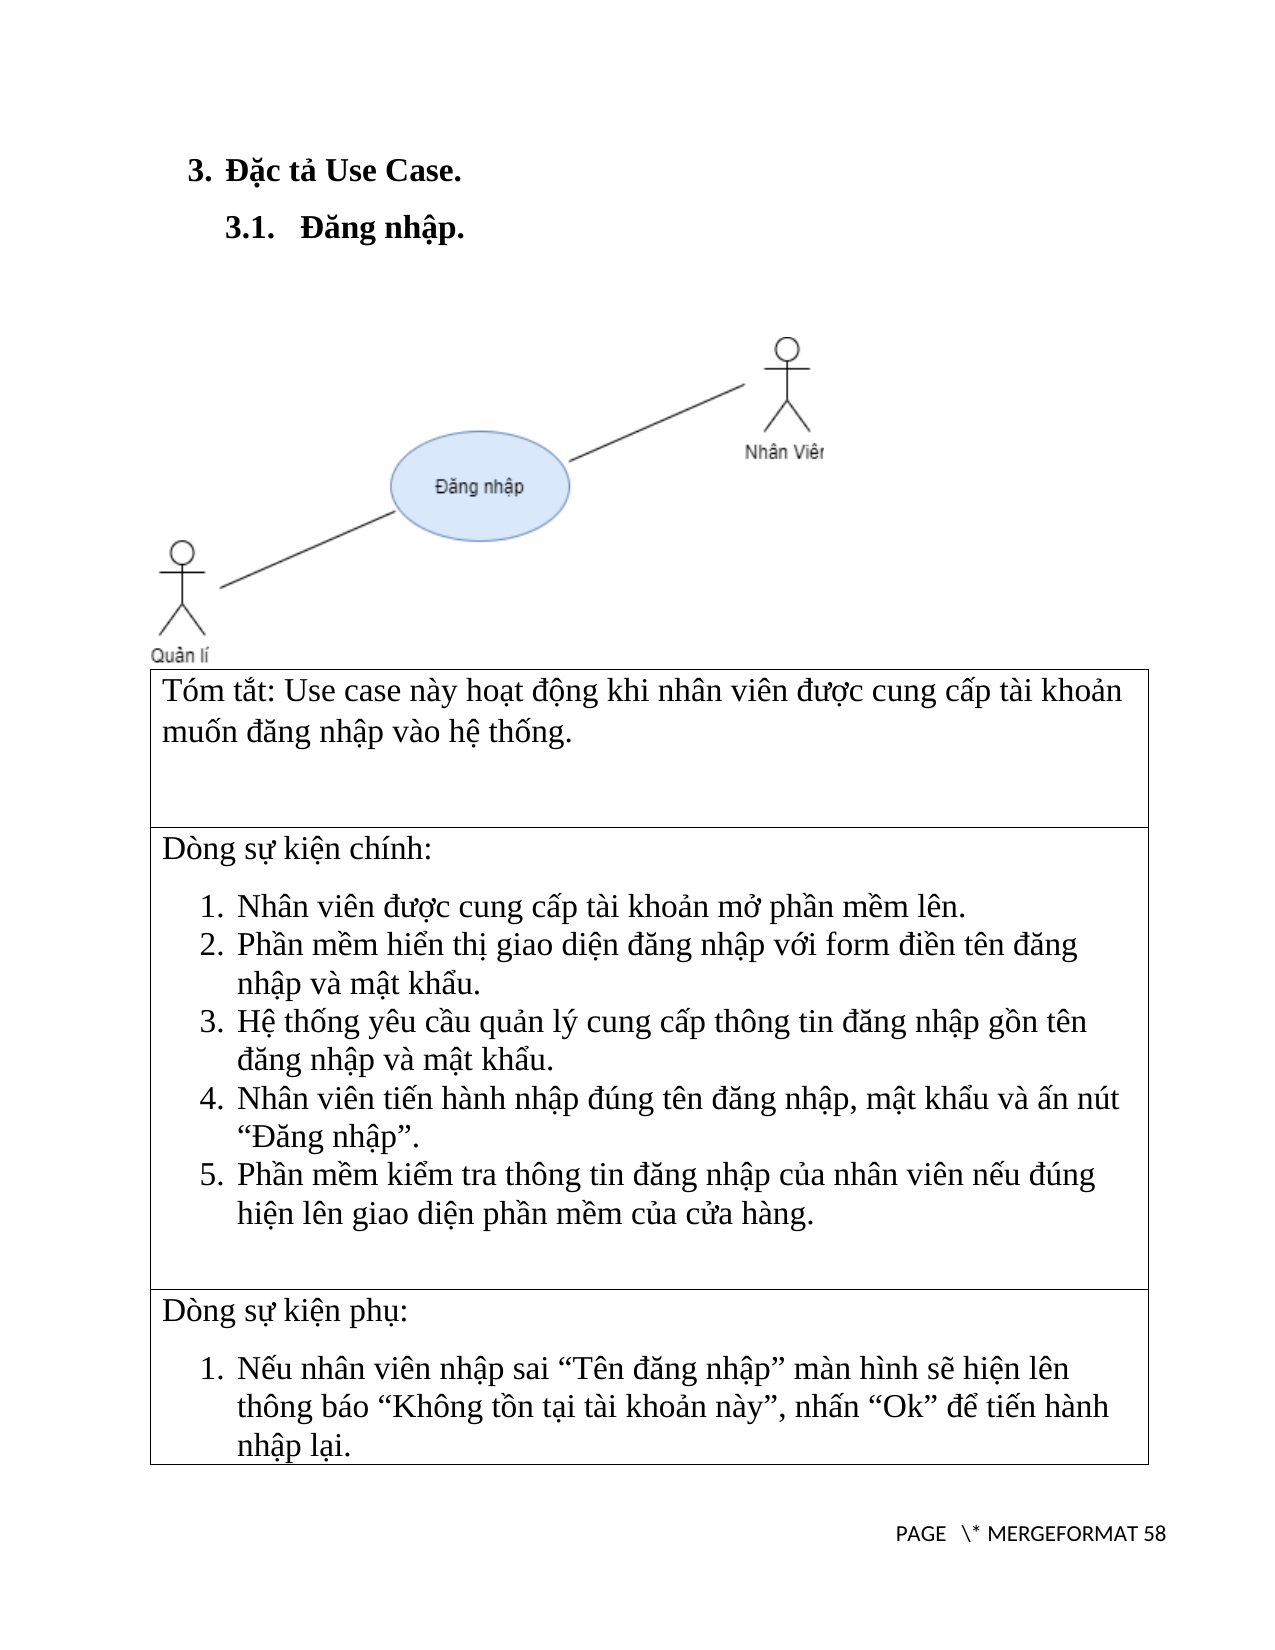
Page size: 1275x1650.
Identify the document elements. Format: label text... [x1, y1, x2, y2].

table_cell Dòng sự kiện chính: Nhân viên được cung cấp tài khoản mở phần mềm lên. Phần mềm hiển thị giao diện đăng nhập với form điền tên đăng nhập và mật khẩu. Hệ thống yêu cầu quản lý cung cấp thông tin đăng nhập gồn tên đăng nhập và mật khẩu. Nhân viên tiến hành nhập đúng tên đăng nhập, mật khẩu và ấn nút “Đăng nhập”. Phần mềm kiểm tra thông tin đăng nhập của nhân viên nếu đúng hiện lên giao diện phần mềm của cửa hàng. [151, 828, 1148, 1289]
list Đặc tả Use Case. [187, 150, 1167, 188]
picture [150, 337, 824, 666]
list Đăng nhập. [225, 207, 1167, 246]
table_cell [151, 1290, 1148, 1463]
table_header Tóm tắt: Use case này hoạt động khi nhân viên được cung cấp tài khoản muốn đăng nhập vào hệ thống. [151, 670, 1148, 827]
